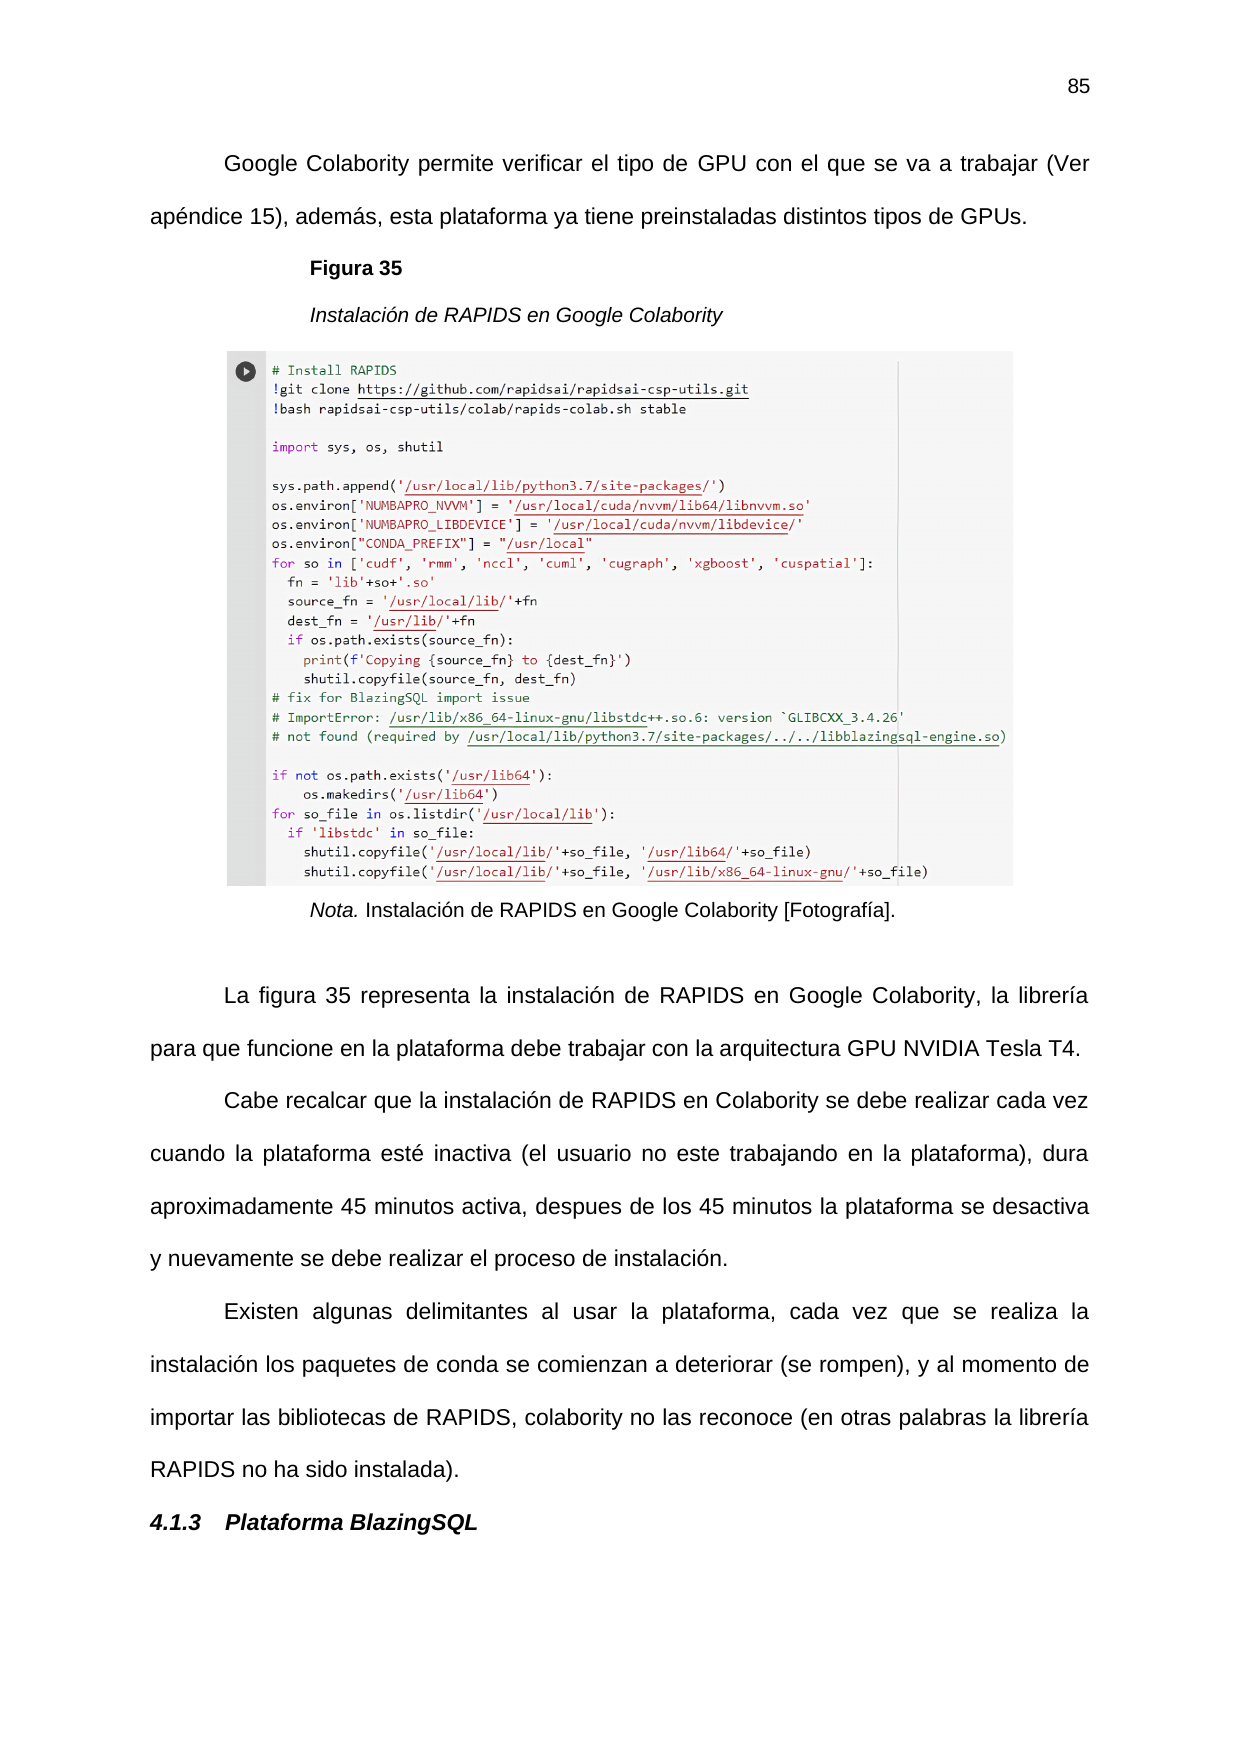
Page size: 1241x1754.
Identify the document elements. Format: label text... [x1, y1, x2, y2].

text Nota. Instalación de RAPIDS en Google Colabority [Fotografía]. [309, 898, 925, 922]
subtitle Plataforma BlazingSQL [150, 1509, 1090, 1535]
text Instalación de RAPIDS en Google Colabority [309, 303, 1090, 327]
text Cabe recalcar que la instalación de RAPIDS en Colabority se debe realizar cada vez cuando la plataforma esté inactiva (el usuario no este trabajando en la plataforma), dura aproximadamente 45 minutos activa, despues de los 45 minutos la plataforma se desactiva y nuevamente se debe realizar el proceso de instalación. [150, 1087, 1090, 1272]
text La figura 35 representa la instalación de RAPIDS en Google Colabority, la librería para que funcione en la plataforma debe trabajar con la arquitectura GPU NVIDIA Tesla T4. [150, 982, 1090, 1061]
picture [226, 351, 1014, 886]
text Figura 35 [309, 255, 1090, 279]
text Existen algunas delimitantes al usar la plataforma, cada vez que se realiza la instalación los paquetes de conda se comienzan a deteriorar (se rompen), y al momento de importar las bibliotecas de RAPIDS, colabority no las reconoce (en otras palabras la librería RAPIDS no ha sido instalada). [150, 1298, 1090, 1482]
text Google Colabority permite verificar el tipo de GPU con el que se va a trabajar (Ver apéndice 15), además, esta plataforma ya tiene preinstaladas distintos tipos de GPUs. [150, 150, 1090, 229]
